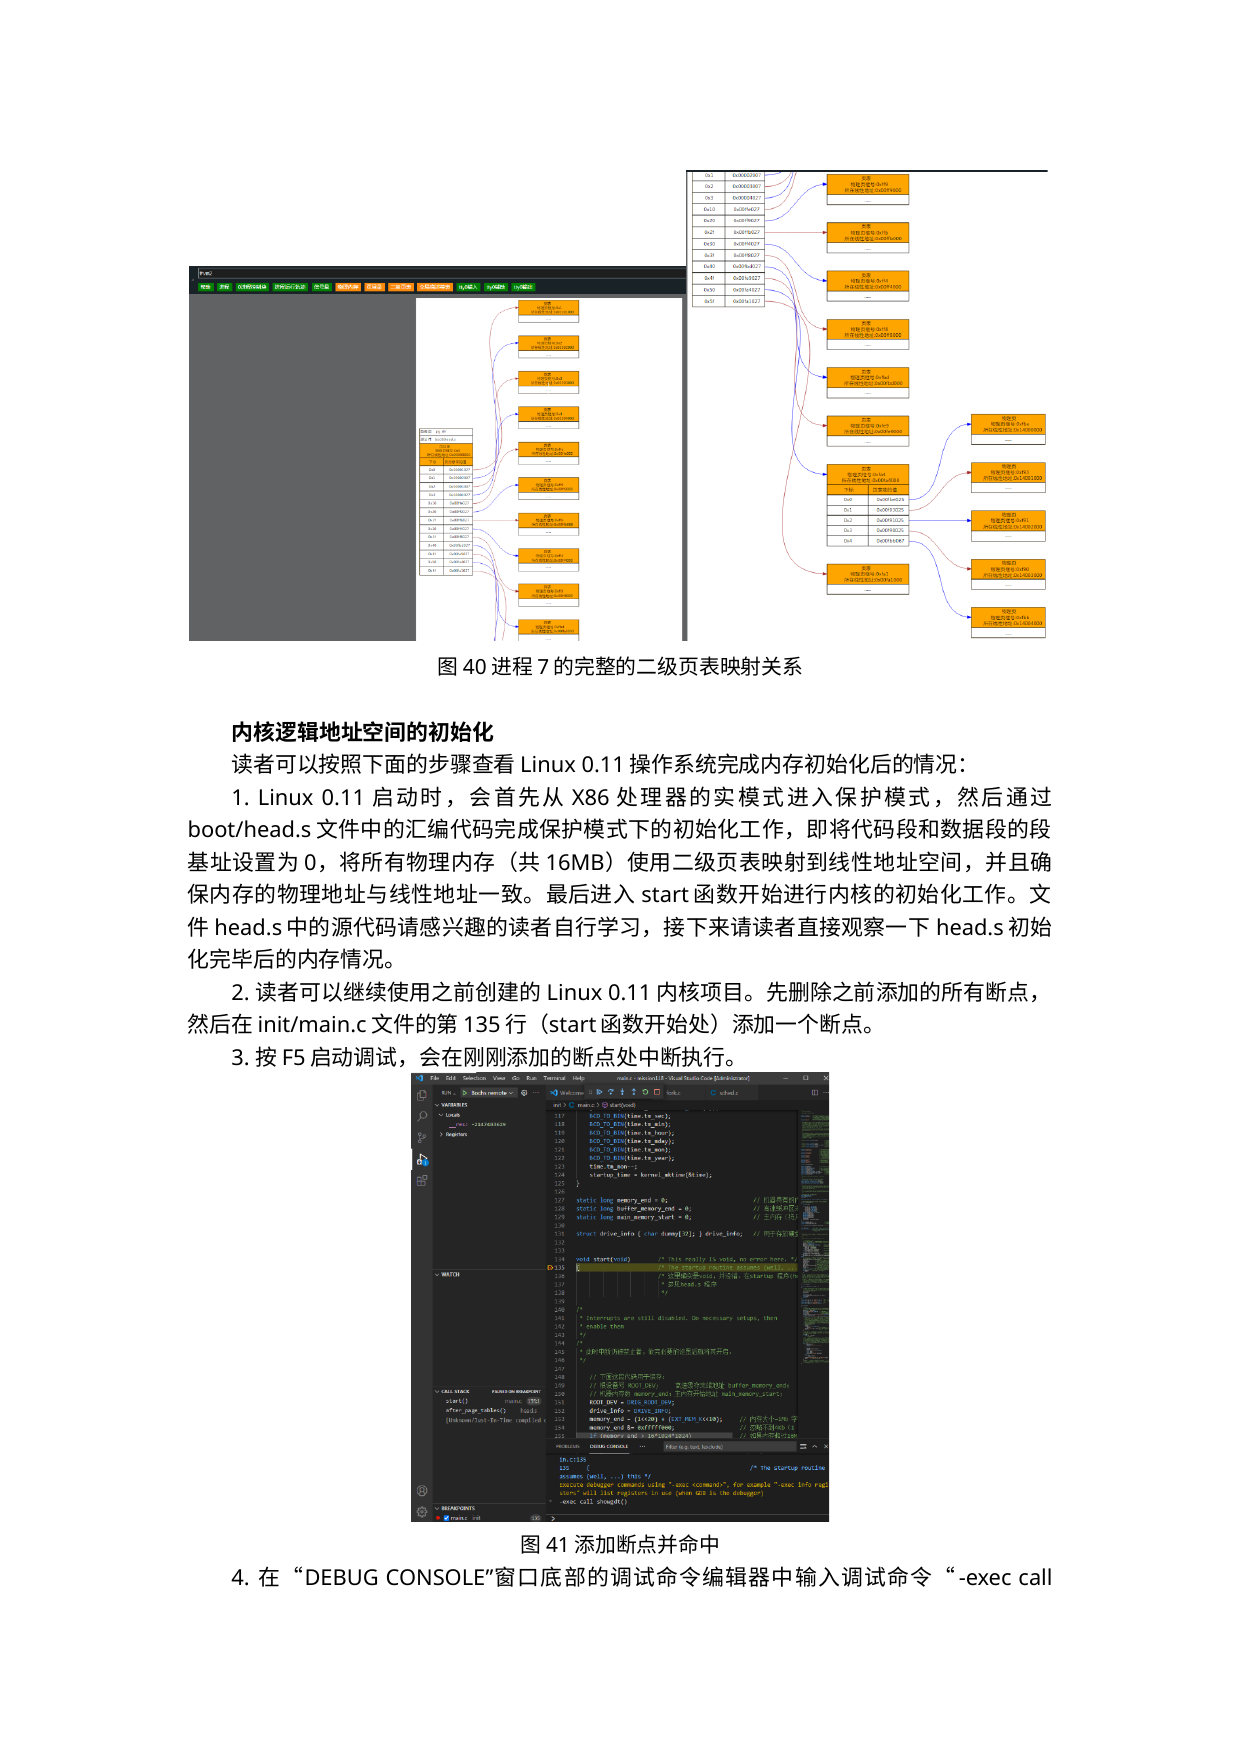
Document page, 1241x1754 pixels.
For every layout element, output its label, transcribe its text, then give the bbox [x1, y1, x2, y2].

text 读者可以按照下面的步骤查看Linux 0.11操作系统完成内存初始化后的情况： [187, 747, 1053, 779]
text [187, 1559, 1053, 1592]
picture [411, 1072, 830, 1522]
text 图 41 添加断点并命中 [187, 1527, 1053, 1559]
text 1. Linux 0.11启动时，会首先从X86处理器的实模式进入保护模式，然后通过boot/head.s文件中的汇编代码完成保护模式下的初始化工作，即将代码段和数据段的段基址设置为0，将所有物理内存（共16MB）使用二级页表映射到线性地址空间，并且确保内存的物理地址与线性地址一致。最后进入start函数开始进行内核的初始化工作。文件head.s中的源代码请感兴趣的读者自行学习，接下来请读者直接观察一下head.s初始化完毕后的内存情况。 [187, 779, 1053, 974]
picture [189, 170, 1048, 641]
text 图 40 进程7的完整的二级页表映射关系 [187, 649, 1053, 682]
text 内核逻辑地址空间的初始化 [187, 714, 1053, 747]
text 3. 按F5启动调试，会在刚刚添加的断点处中断执行。 [187, 1039, 1053, 1072]
text 2. 读者可以继续使用之前创建的Linux 0.11内核项目。先删除之前添加的所有断点，然后在init/main.c文件的第135行（start函数开始处）添加一个断点。 [187, 974, 1053, 1039]
